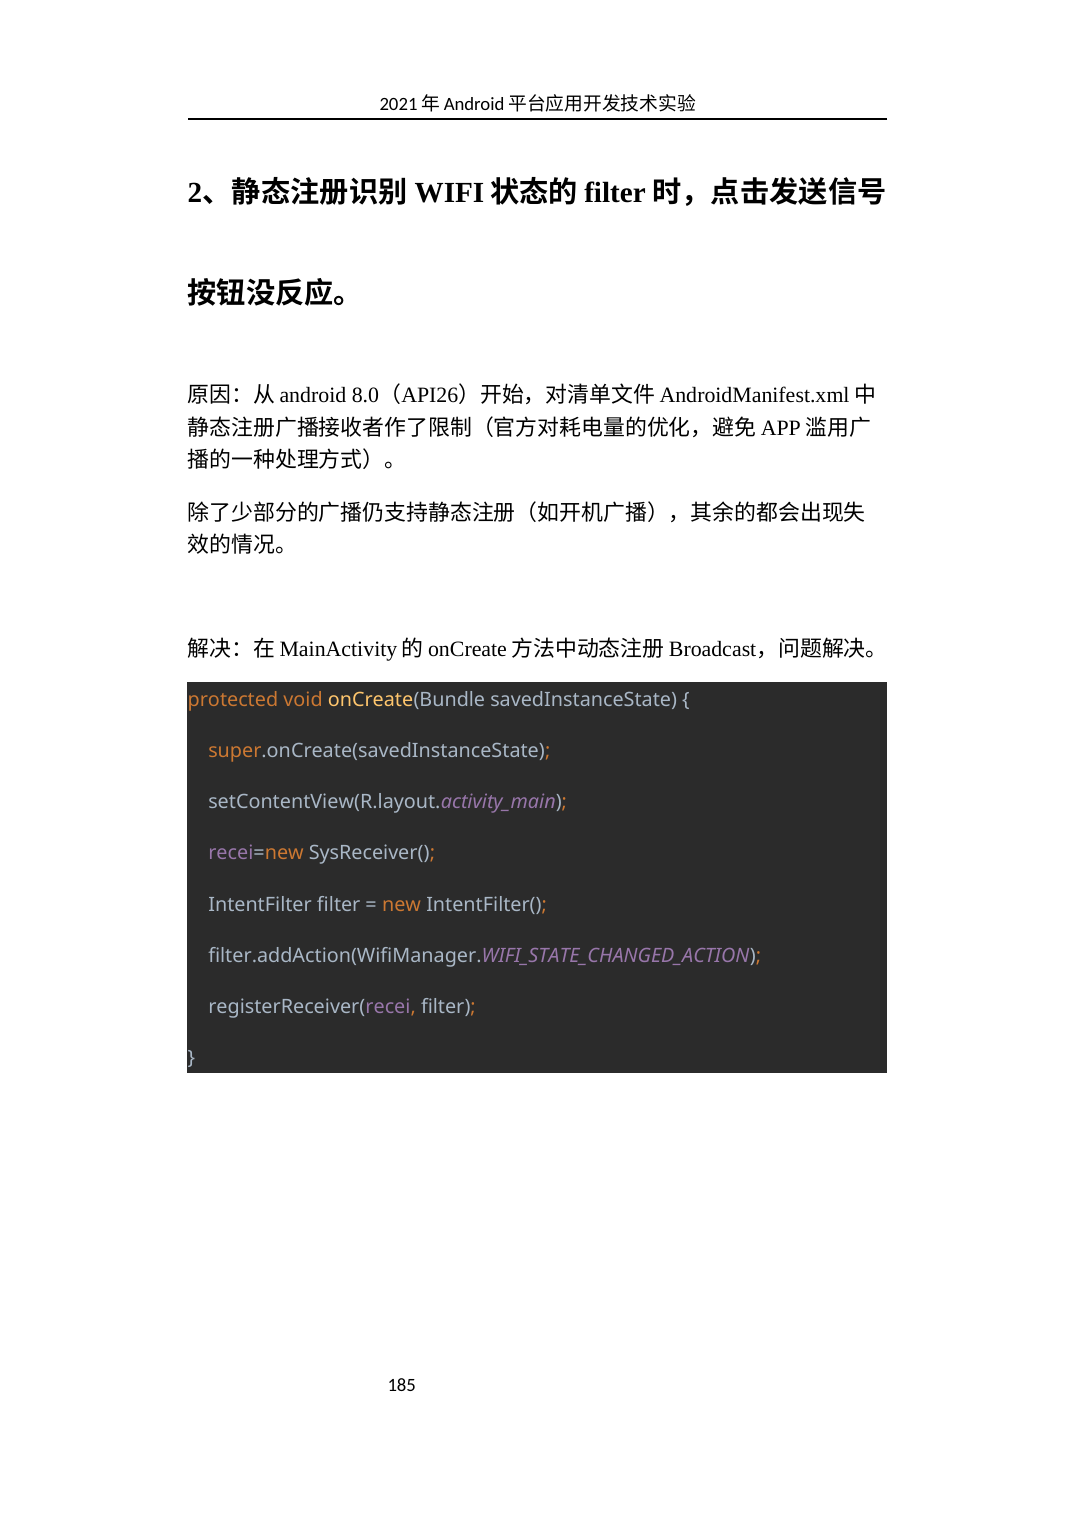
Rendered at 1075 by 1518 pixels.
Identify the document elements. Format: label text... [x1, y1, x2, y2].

subtitle 2、静态注册识别WIFI状态的filter时，点击发送信号按钮没反应。 [187, 158, 887, 323]
text super.onCreate(savedInstanceState); [187, 733, 887, 766]
text 除了少部分的广播仍支持静态注册（如开机广播），其余的都会出现失效的情况。 [187, 494, 887, 559]
text filter.addAction(WifiManager.WIFI_STATE_CHANGED_ACTION); [187, 938, 887, 971]
text protected void onCreate(Bundle savedInstanceState) { [187, 682, 887, 714]
text recei=new SysReceiver(); [187, 836, 887, 868]
text 解决：在MainActivity的onCreate方法中动态注册Broadcast，问题解决。 [187, 630, 887, 663]
text IntentFilter filter = new IntentFilter(); [187, 887, 887, 919]
text setContentView(R.layout.activity_main); [187, 784, 887, 817]
text registerReceiver(recei, filter); [187, 989, 887, 1022]
text } [187, 1041, 887, 1073]
text 原因：从android 8.0（API26）开始，对清单文件AndroidManifest.xml中静态注册广播接收者作了限制（官方对耗电量的优化，避免APP滥用广播的一种处理方式）。 [187, 377, 887, 474]
